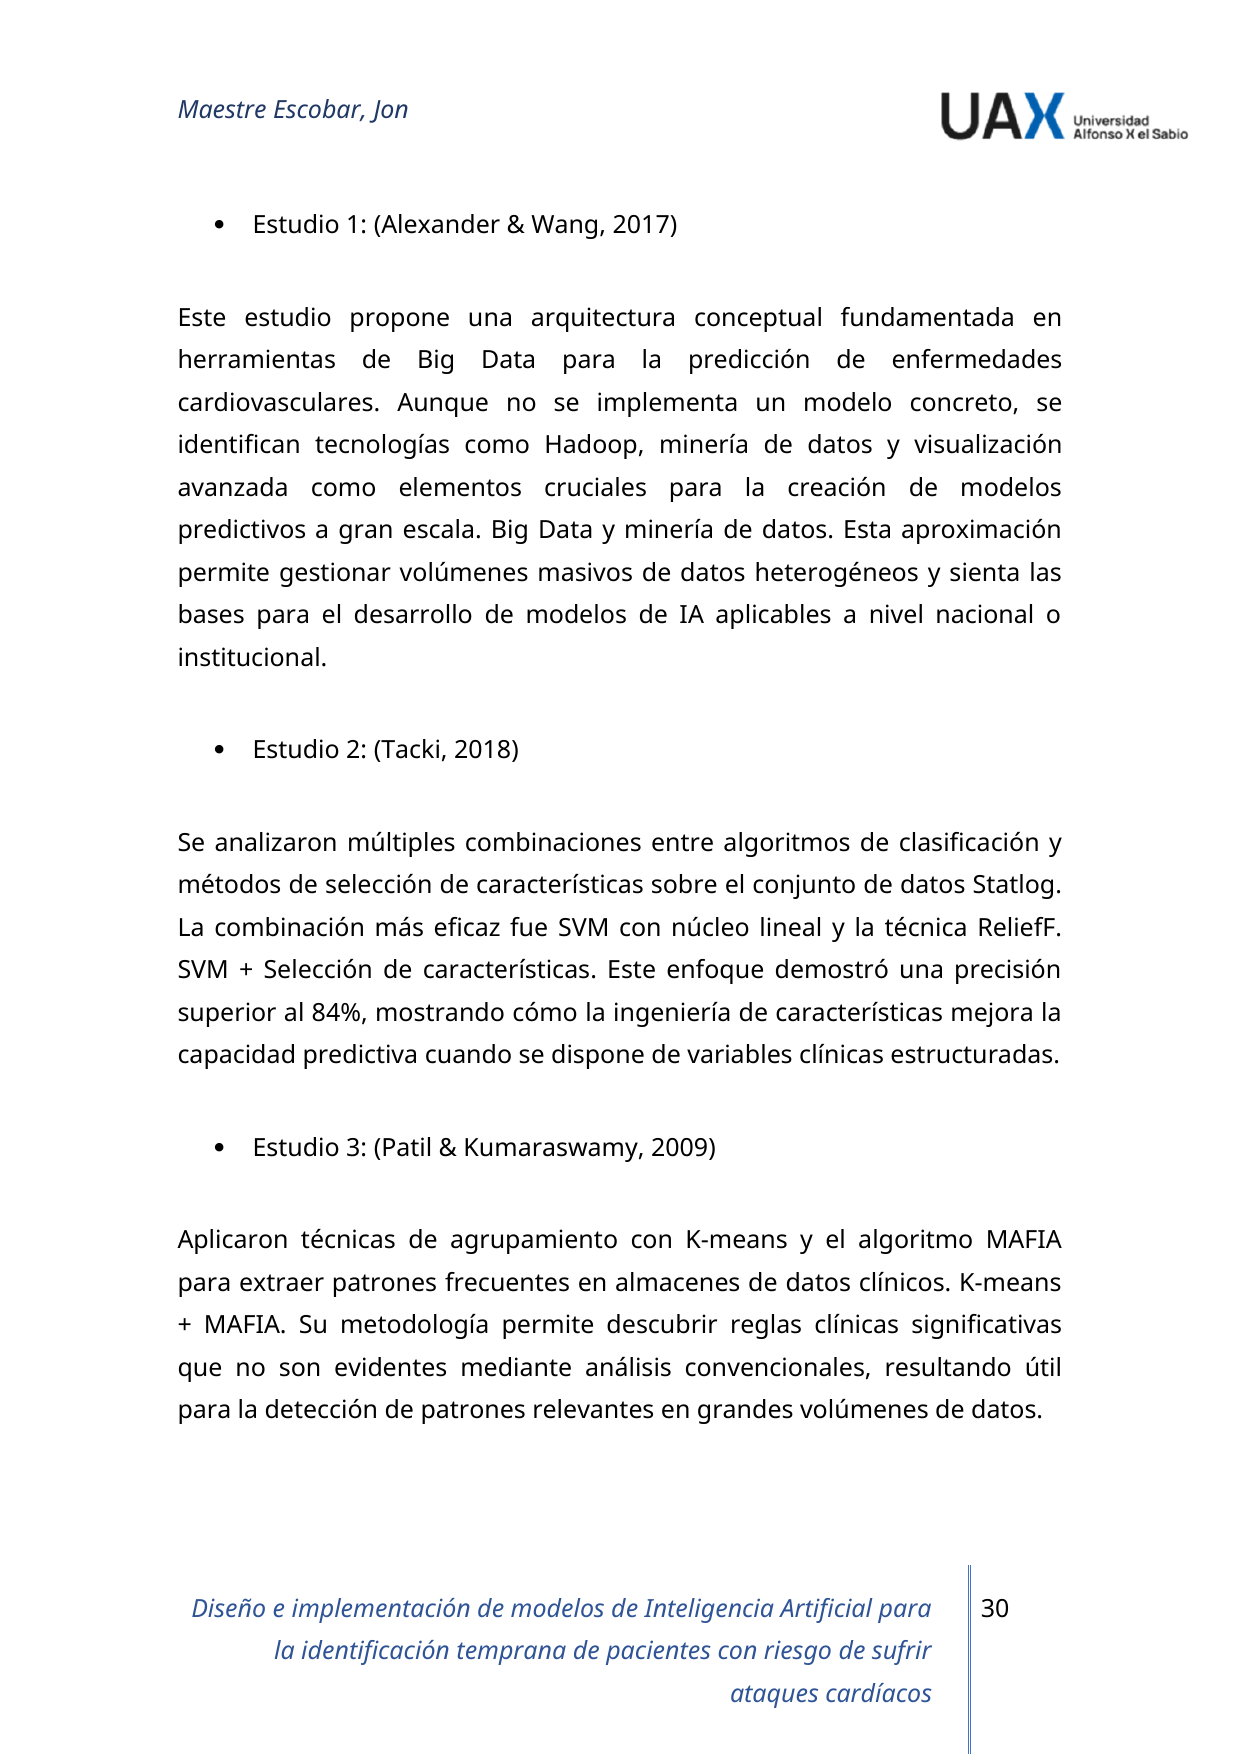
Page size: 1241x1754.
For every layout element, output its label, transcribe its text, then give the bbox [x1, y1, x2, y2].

text Se analizaron múltiples combinaciones entre algoritmos de clasificación y métodos de selección de características sobre el conjunto de datos Statlog. La combinación más eficaz fue SVM con núcleo lineal y la técnica ReliefF. SVM + Selección de características. Este enfoque demostró una precisión superior al 84%, mostrando cómo la ingeniería de características mejora la capacidad predictiva cuando se dispone de variables clínicas estructuradas. [177, 824, 1063, 1071]
list Estudio 1: [215, 207, 1063, 241]
list Estudio 3: [215, 1129, 1063, 1163]
text Este estudio propone una arquitectura conceptual fundamentada en herramientas de Big Data para la predicción de enfermedades cardiovasculares. Aunque no se implementa un modelo concreto, se identifican tecnologías como Hadoop, minería de datos y visualización avanzada como elementos cruciales para la creación de modelos predictivos a gran escala. Big Data y minería de datos. Esta aproximación permite gestionar volúmenes masivos de datos heterogéneos y sienta las bases para el desarrollo de modelos de IA aplicables a nivel nacional o institucional. [177, 299, 1063, 673]
picture [940, 89, 1192, 144]
list Estudio 2: [215, 732, 1063, 766]
text Aplicaron técnicas de agrupamiento con K-means y el algoritmo MAFIA para extraer patrones frecuentes en almacenes de datos clínicos. K-means + MAFIA. Su metodología permite descubrir reglas clínicas significativas que no son evidentes mediante análisis convencionales, resultando útil para la detección de patrones relevantes en grandes volúmenes de datos. [177, 1222, 1063, 1426]
